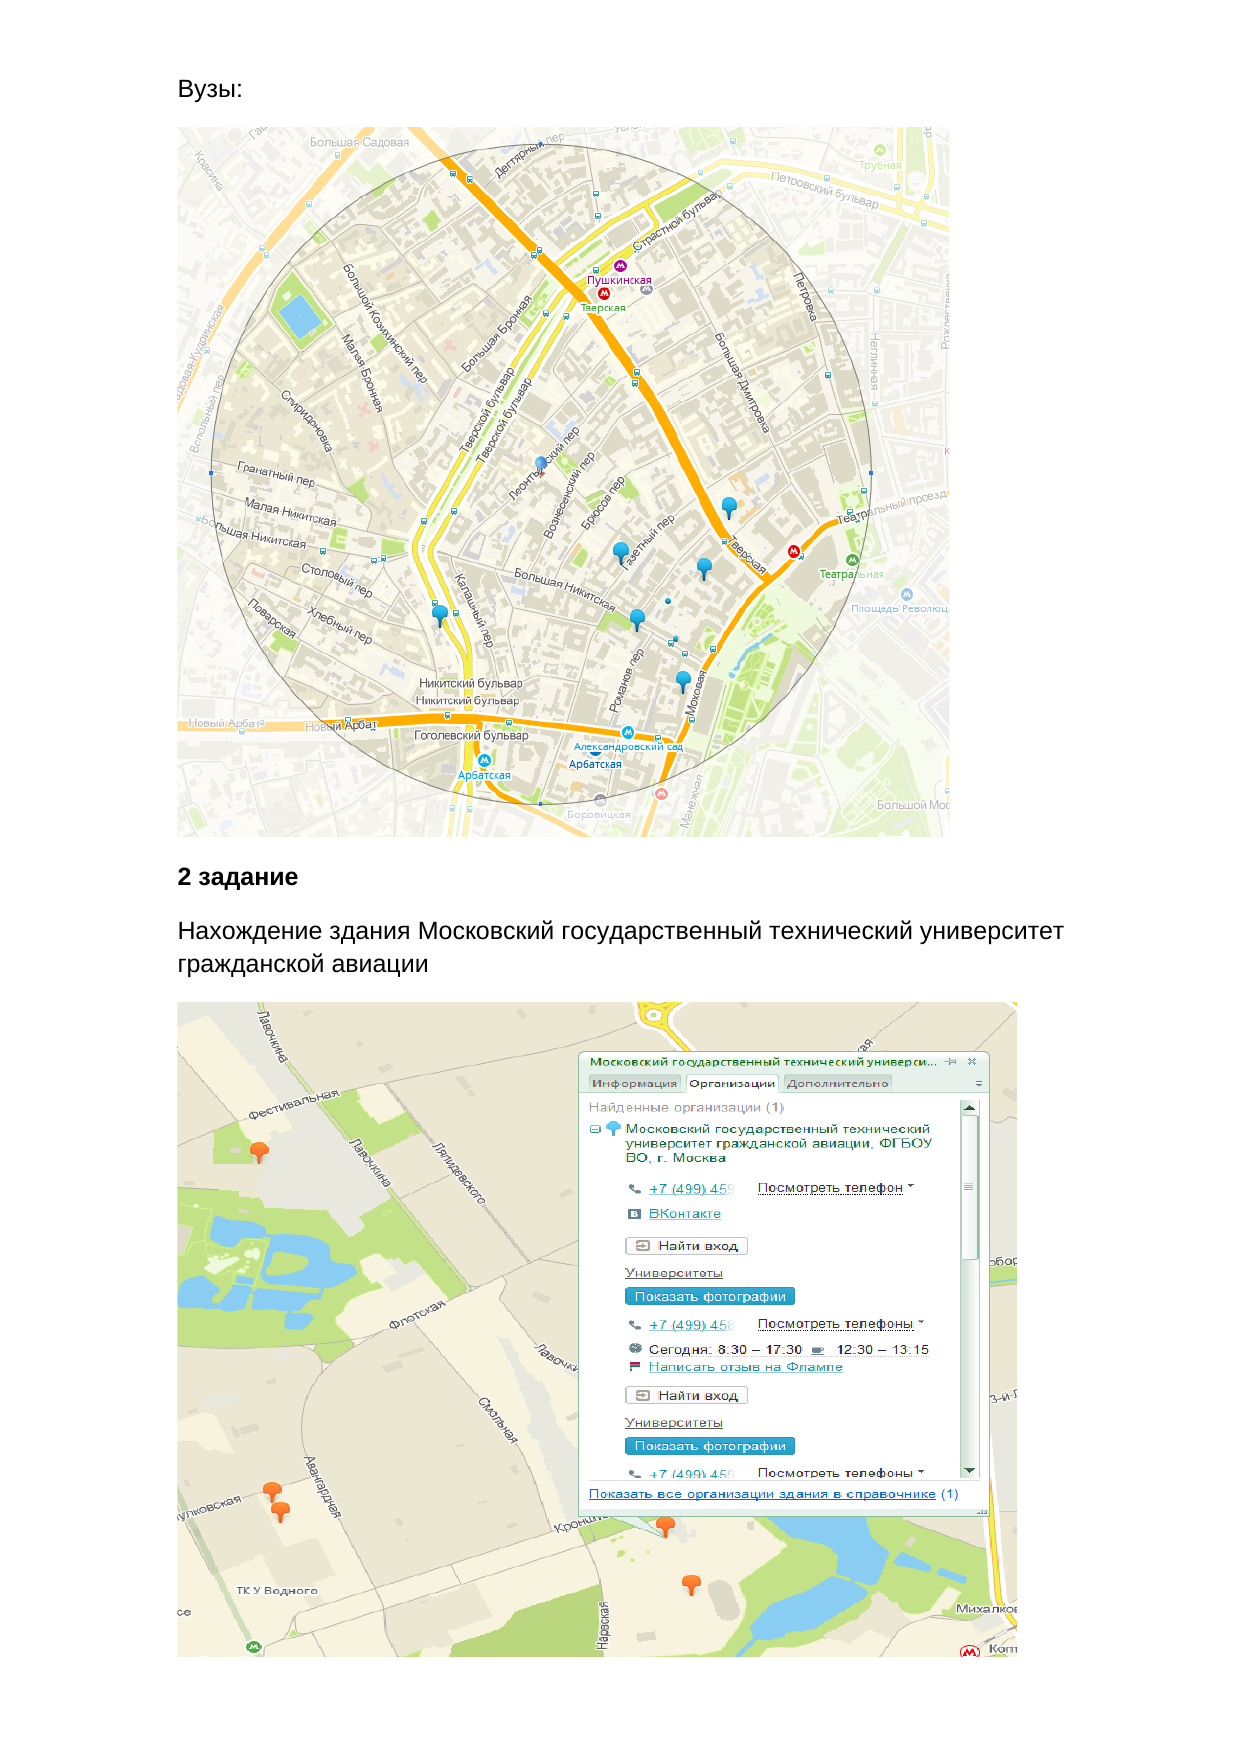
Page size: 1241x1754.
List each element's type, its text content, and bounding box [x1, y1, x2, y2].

picture [177, 127, 950, 837]
text Нахождение здания Московский государственный технический университет гражданской авиации [177, 916, 1152, 977]
text Вузы: [177, 74, 1152, 103]
text 2 задание [177, 862, 1152, 891]
picture [177, 1002, 1018, 1657]
